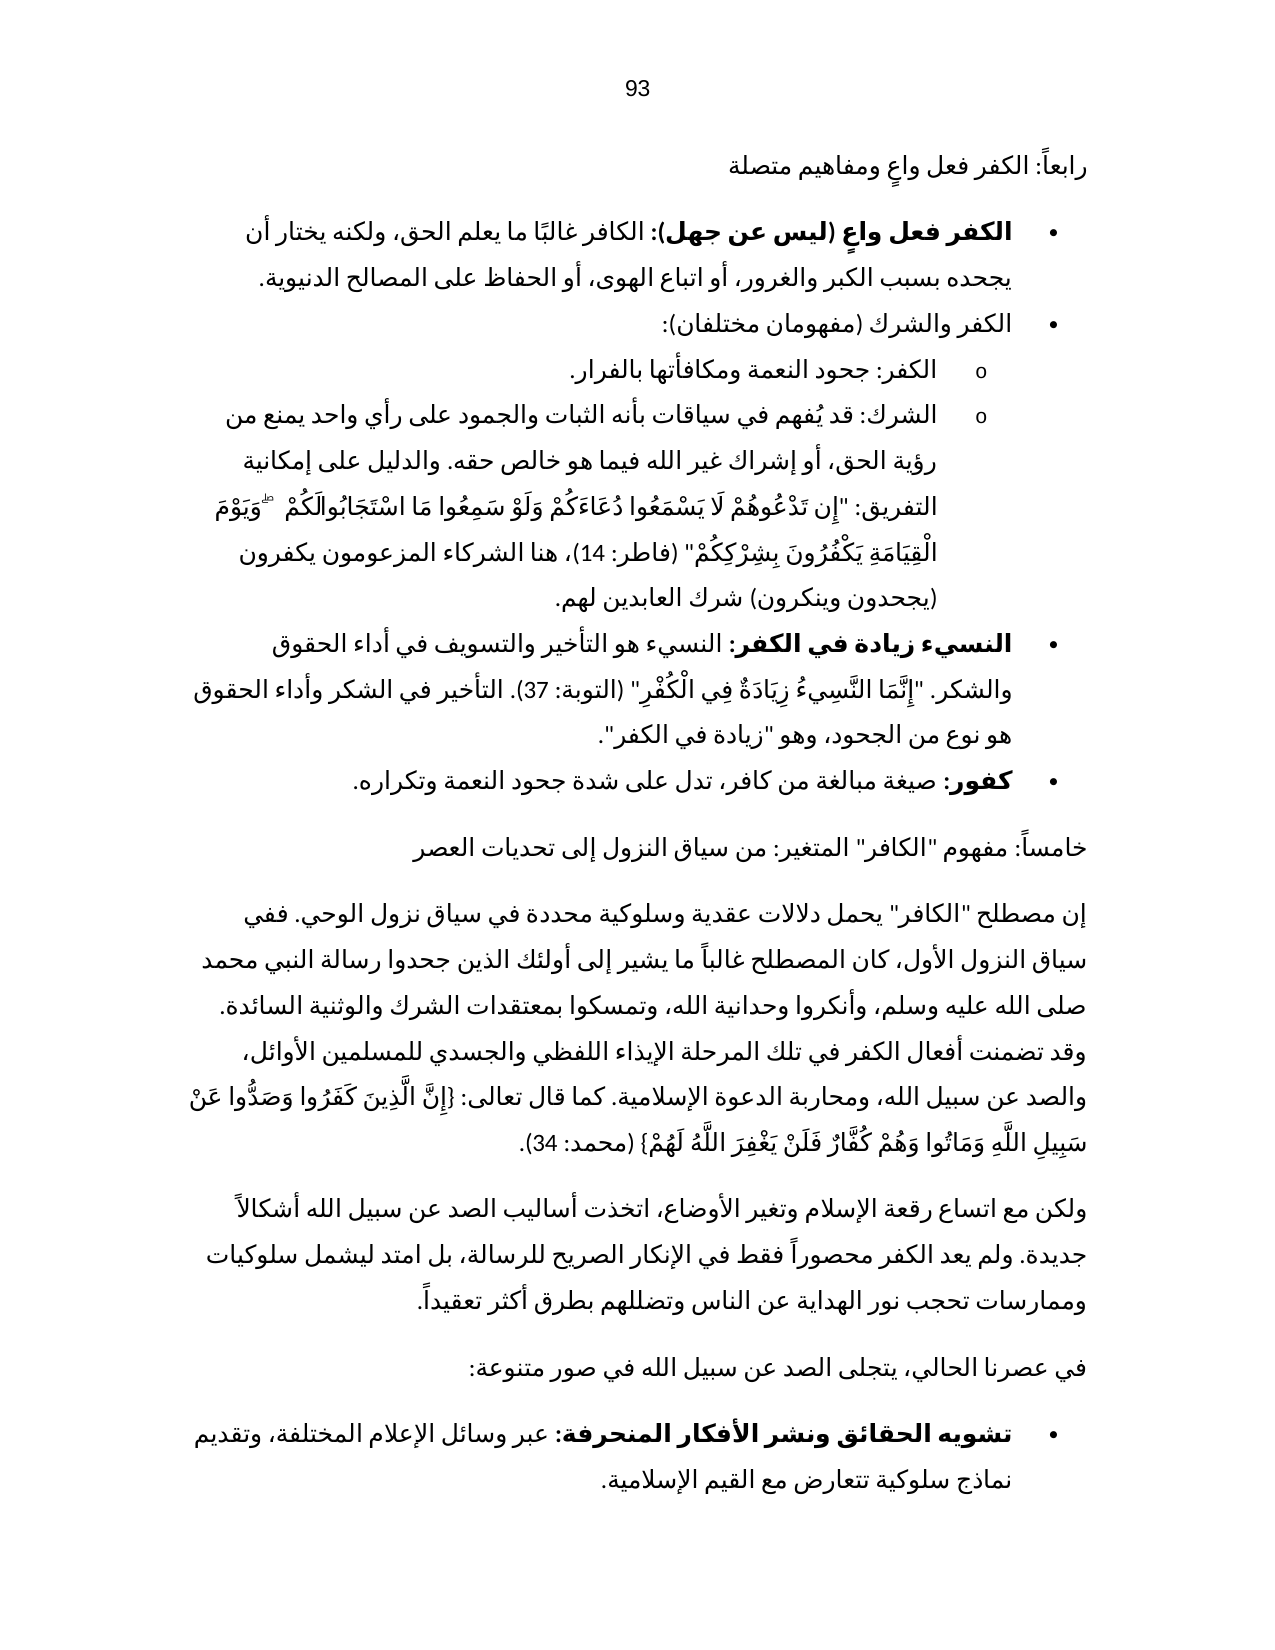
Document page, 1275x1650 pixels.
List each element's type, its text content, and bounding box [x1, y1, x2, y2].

list كفور: صيغة مبالغة من كافر، تدل على شدة جحود النعمة وتكراره. [187, 765, 1050, 796]
text إن مصطلح "الكافر" يحمل دلالات عقدية وسلوكية محددة في سياق نزول الوحي. ففي سياق النزول الأول، كان المصطلح غالباً ما يشير إلى أولئك الذين جحدوا رسالة النبي محمد صلى الله عليه وسلم، وأنكروا وحدانية الله، وتمسكوا بمعتقدات الشرك والوثنية السائدة. وقد تضمنت أفعال الكفر في تلك المرحلة الإيذاء اللفظي والجسدي للمسلمين الأوائل، والصد عن سبيل الله، ومحاربة الدعوة الإسلامية. كما قال تعالى: {إِنَّ الَّذِينَ كَفَرُوا وَصَدُّوا عَنْ سَبِيلِ اللَّهِ وَمَاتُوا وَهُمْ كُفَّارٌ فَلَنْ يَغْفِرَ اللَّهُ لَهُمْ} (محمد: 34). [187, 898, 1087, 1158]
text خامساً: مفهوم "الكافر" المتغير: من سياق النزول إلى تحديات العصر [187, 832, 1087, 862]
list الكفر والشرك (مفهومان مختلفان): [187, 308, 1050, 338]
list النسيء زيادة في الكفر: النسيء هو التأخير والتسويف في أداء الحقوق والشكر. "إِنَّمَا النَّسِيءُ زِيَادَةٌ فِي الْكُفْرِ" (التوبة: 37). التأخير في الشكر وأداء الحقوق هو نوع من الجحود، وهو "زيادة في الكفر". [187, 628, 1050, 750]
text رابعاً: الكفر فعل واعٍ ومفاهيم متصلة [187, 150, 1087, 181]
list الكفر فعل واعٍ (ليس عن جهل): الكافر غالبًا ما يعلم الحق، ولكنه يختار أن يجحده بسبب الكبر والغرور، أو اتباع الهوى، أو الحفاظ على المصالح الدنيوية. [187, 217, 1050, 293]
list الكفر: جحود النعمة ومكافأتها بالفرار. [187, 354, 975, 384]
list الشرك: قد يُفهم في سياقات بأنه الثبات والجمود على رأي واحد يمنع من رؤية الحق، أو إشراك غير الله فيما هو خالص حقه. والدليل على إمكانية التفريق: "إِن تَدْعُوهُمْ لَا يَسْمَعُوا دُعَاءَكُمْ وَلَوْ سَمِعُوا مَا اسْتَجَابُوا لَكُمْ ۖ وَيَوْمَ الْقِيَامَةِ يَكْفُرُونَ بِشِرْكِكُمْ" (فاطر: 14)، هنا الشركاء المزعومون يكفرون (يجحدون وينكرون) شرك العابدين لهم. [187, 399, 975, 613]
list تشويه الحقائق ونشر الأفكار المنحرفة: عبر وسائل الإعلام المختلفة، وتقديم نماذج سلوكية تتعارض مع القيم الإسلامية. [187, 1418, 1050, 1494]
text ولكن مع اتساع رقعة الإسلام وتغير الأوضاع، اتخذت أساليب الصد عن سبيل الله أشكالاً جديدة. ولم يعد الكفر محصوراً فقط في الإنكار الصريح للرسالة، بل امتد ليشمل سلوكيات وممارسات تحجب نور الهداية عن الناس وتضللهم بطرق أكثر تعقيداً. [187, 1194, 1087, 1316]
text في عصرنا الحالي، يتجلى الصد عن سبيل الله في صور متنوعة: [187, 1352, 1087, 1382]
